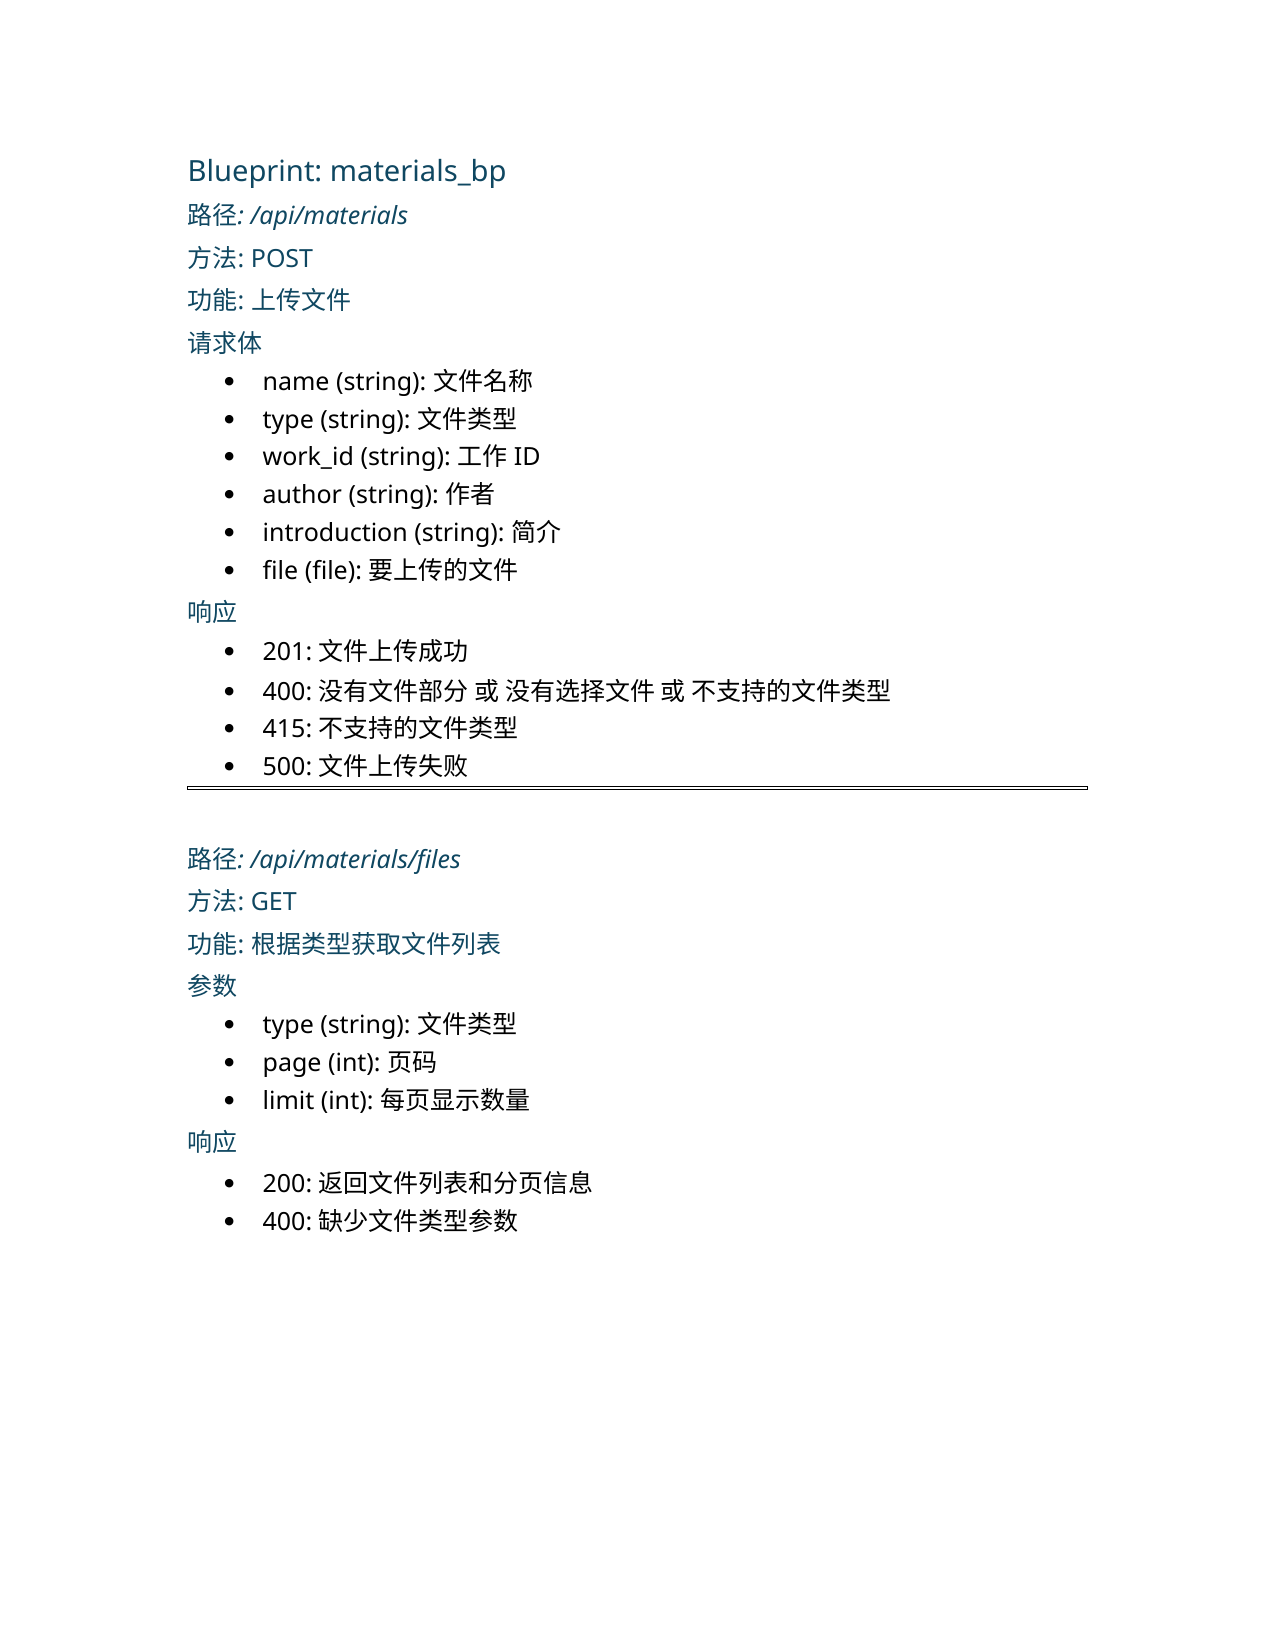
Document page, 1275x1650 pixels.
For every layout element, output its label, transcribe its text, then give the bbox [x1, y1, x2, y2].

list 500: 文件上传失败 [225, 749, 1087, 783]
list 400: 缺少文件类型参数 [225, 1203, 1087, 1237]
list page (int): 页码 [225, 1045, 1087, 1079]
subtitle 方法: GET [187, 884, 1087, 918]
subtitle 响应 [187, 1125, 1087, 1159]
subtitle 功能: 上传文件 [187, 283, 1087, 317]
list author (string): 作者 [225, 477, 1087, 511]
list 201: 文件上传成功 [225, 633, 1087, 667]
subtitle 路径: /api/materials/files [187, 841, 1087, 876]
list 415: 不支持的文件类型 [225, 711, 1087, 745]
list file (file): 要上传的文件 [225, 552, 1087, 587]
list type (string): 文件类型 [225, 401, 1087, 435]
subtitle 请求体 [187, 325, 1087, 359]
list type (string): 文件类型 [225, 1007, 1087, 1041]
subtitle Blueprint: materials_bp [187, 150, 1087, 190]
subtitle 参数 [187, 969, 1087, 1003]
list work_id (string): 工作 ID [225, 439, 1087, 473]
list 200: 返回文件列表和分页信息 [225, 1163, 1087, 1199]
subtitle 响应 [187, 595, 1087, 629]
list introduction (string): 简介 [225, 515, 1087, 549]
list 400: 没有文件部分 或 没有选择文件 或 不支持的文件类型 [225, 671, 1087, 707]
list limit (int): 每页显示数量 [225, 1082, 1087, 1117]
subtitle 路径: /api/materials [187, 198, 1087, 232]
subtitle 功能: 根据类型获取文件列表 [187, 926, 1087, 960]
subtitle 方法: POST [187, 240, 1087, 274]
list name (string): 文件名称 [225, 363, 1087, 397]
